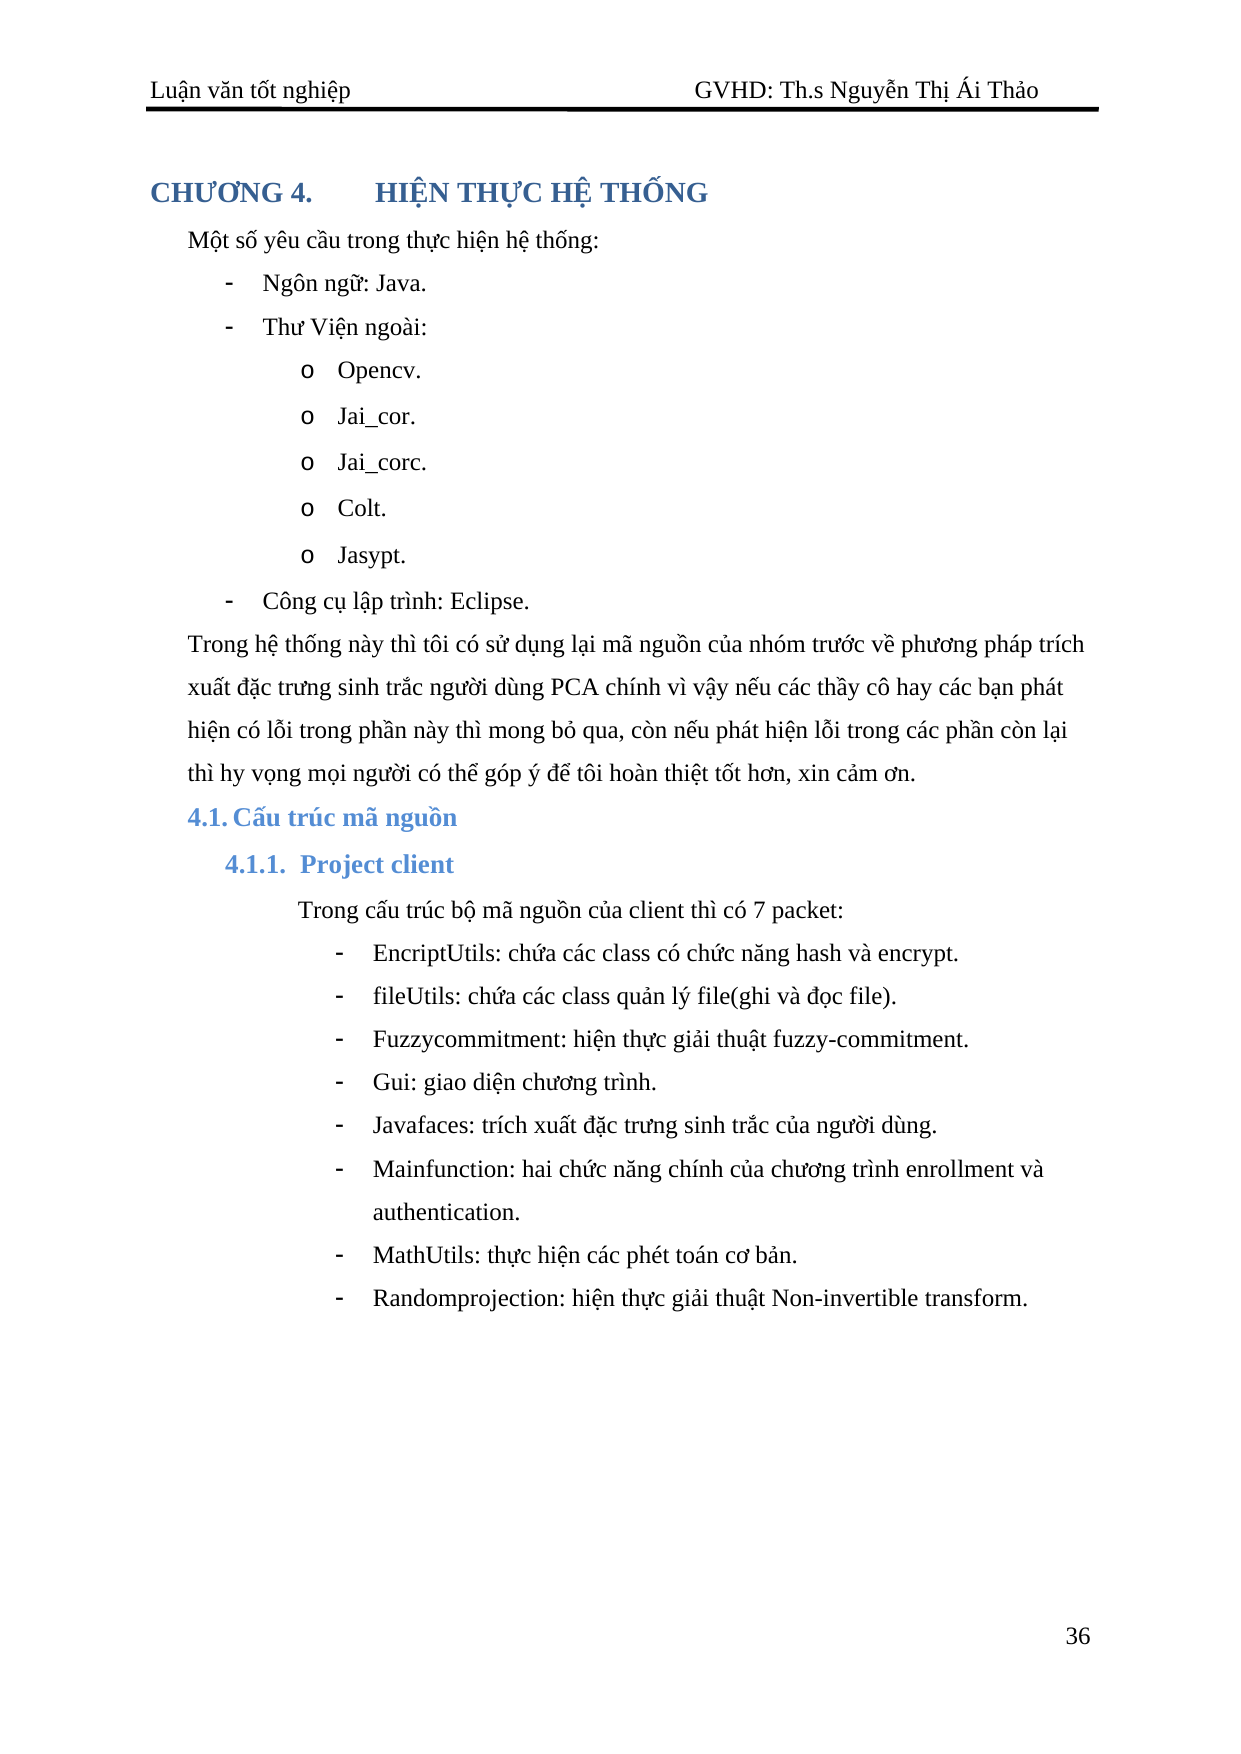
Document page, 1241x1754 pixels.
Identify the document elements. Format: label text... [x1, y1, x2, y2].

list Mainfunction: hai chức năng chính của chương trình enrollment và authentication. [335, 1154, 1090, 1226]
list Colt. [300, 493, 1090, 524]
list fileUtils: chứa các class quản lý file(ghi và đọc file). [335, 981, 1090, 1010]
list EncriptUtils: chứa các class có chức năng hash và encrypt. [335, 938, 1090, 967]
list Gui: giao diện chương trình. [335, 1067, 1090, 1096]
list Fuzzycommitment: hiện thực giải thuật fuzzy-commitment. [335, 1024, 1090, 1053]
list Project client [225, 848, 1090, 879]
list Jai_cor. [300, 401, 1090, 432]
list Một số yêu cầu trong thực hiện hệ thống: [187, 225, 1090, 254]
list Randomprojection: hiện thực giải thuật Non-invertible transform. [335, 1283, 1090, 1312]
list Opencv. [300, 355, 1090, 386]
list HIỆN THỰC HỆ THỐNG [150, 175, 1090, 208]
list Javafaces: trích xuất đặc trưng sinh trắc của người dùng. [335, 1111, 1090, 1139]
list Jasypt. [300, 540, 1090, 571]
list Thư Viện ngoài: [225, 312, 1090, 340]
list Trong hệ thống này thì tôi có sử dụng lại mã nguồn của nhóm trước về phương pháp trích xuất đặc trưng sinh trắc người dùng PCA chính vì vậy nếu các thầy cô hay các bạn phát hiện có lỗi trong phần này thì mong bỏ qua, còn nếu phát hiện lỗi trong các phần còn lại thì hy vọng mọi người có thể góp ý để tôi hoàn thiệt tốt hơn, xin cảm ơn. [187, 629, 1090, 787]
list Cấu trúc mã nguồn [187, 802, 1090, 833]
list Trong cấu trúc bộ mã nguồn của client thì có 7 packet: [298, 895, 1090, 924]
list Công cụ lập trình: Eclipse. [225, 586, 1090, 615]
list MathUtils: thực hiện các phét toán cơ bản. [335, 1240, 1090, 1269]
list Ngôn ngữ: Java. [225, 268, 1090, 297]
list Jai_corc. [300, 447, 1090, 478]
